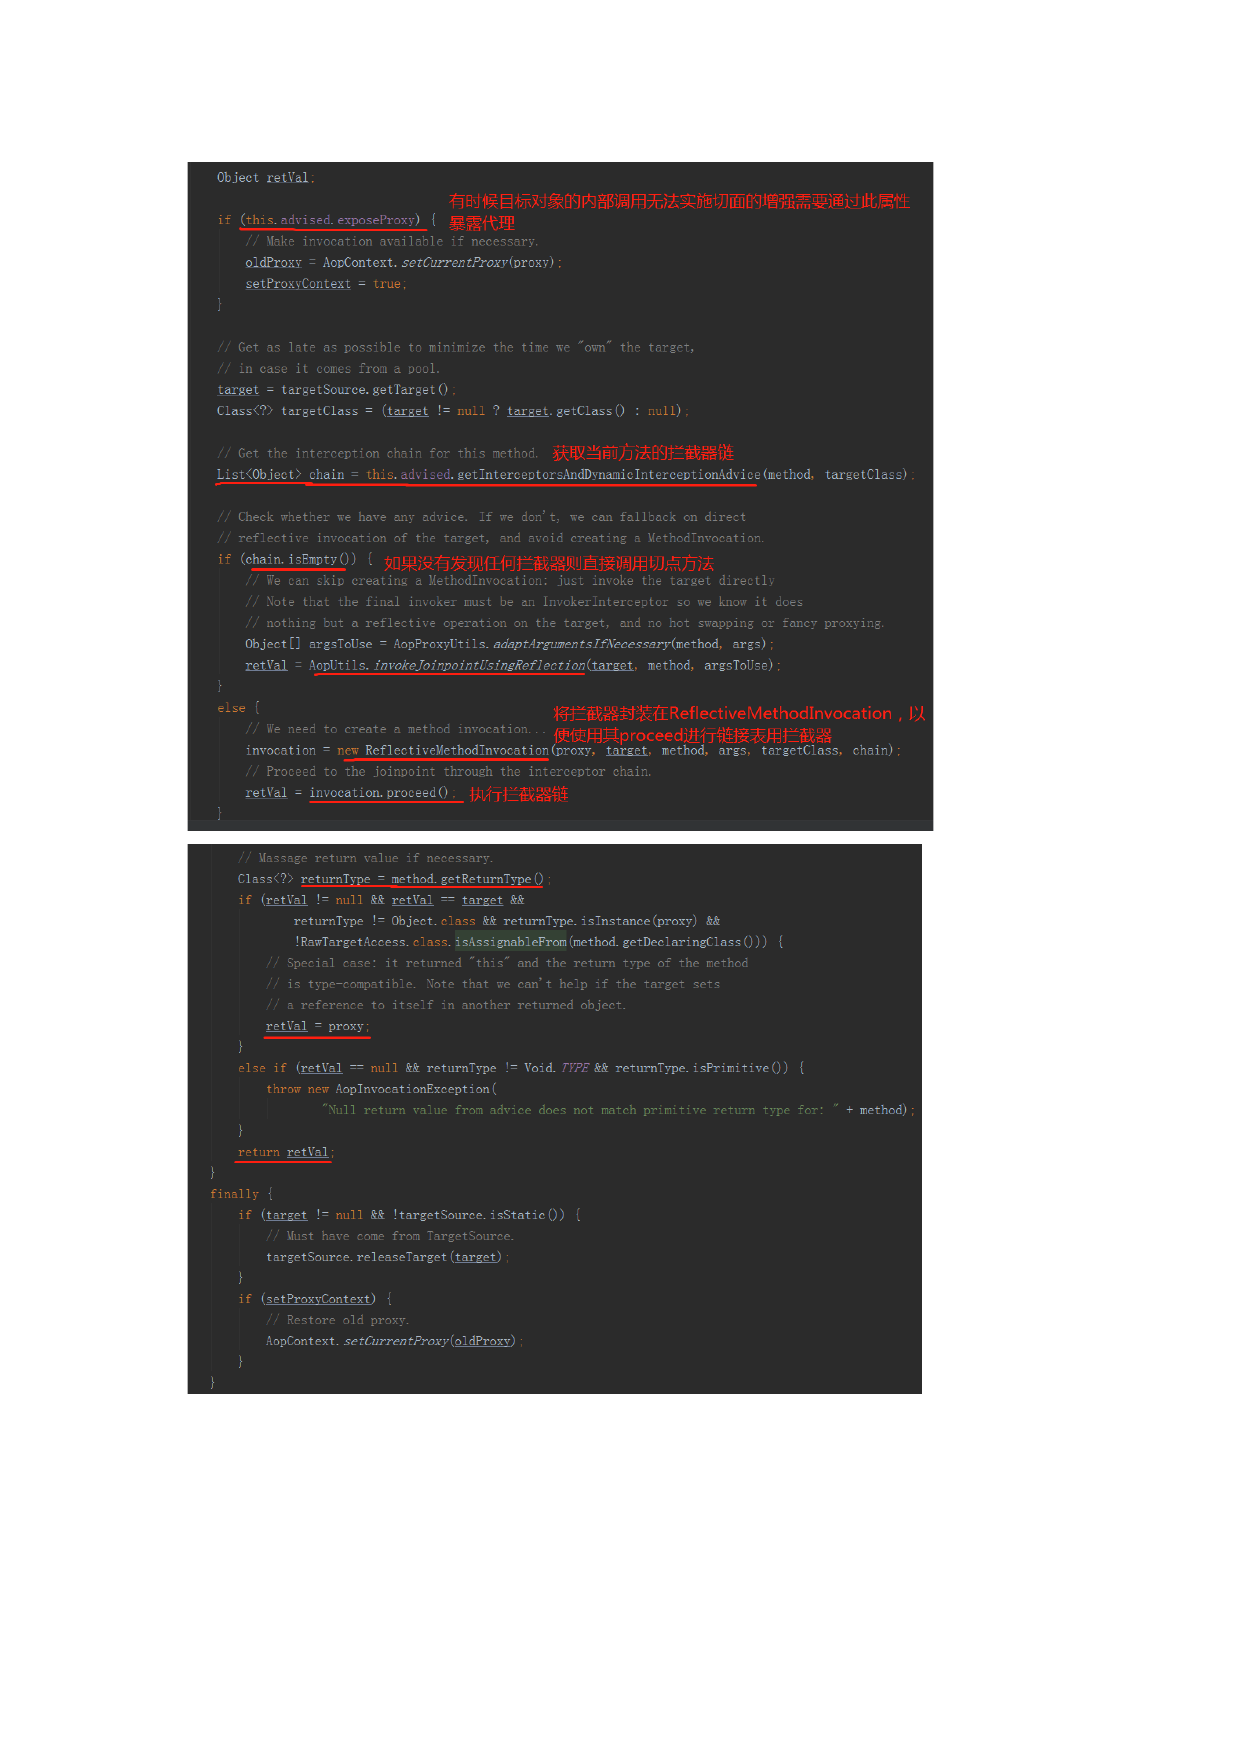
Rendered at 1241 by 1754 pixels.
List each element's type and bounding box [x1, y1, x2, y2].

picture [187, 162, 934, 831]
picture [187, 844, 922, 1394]
